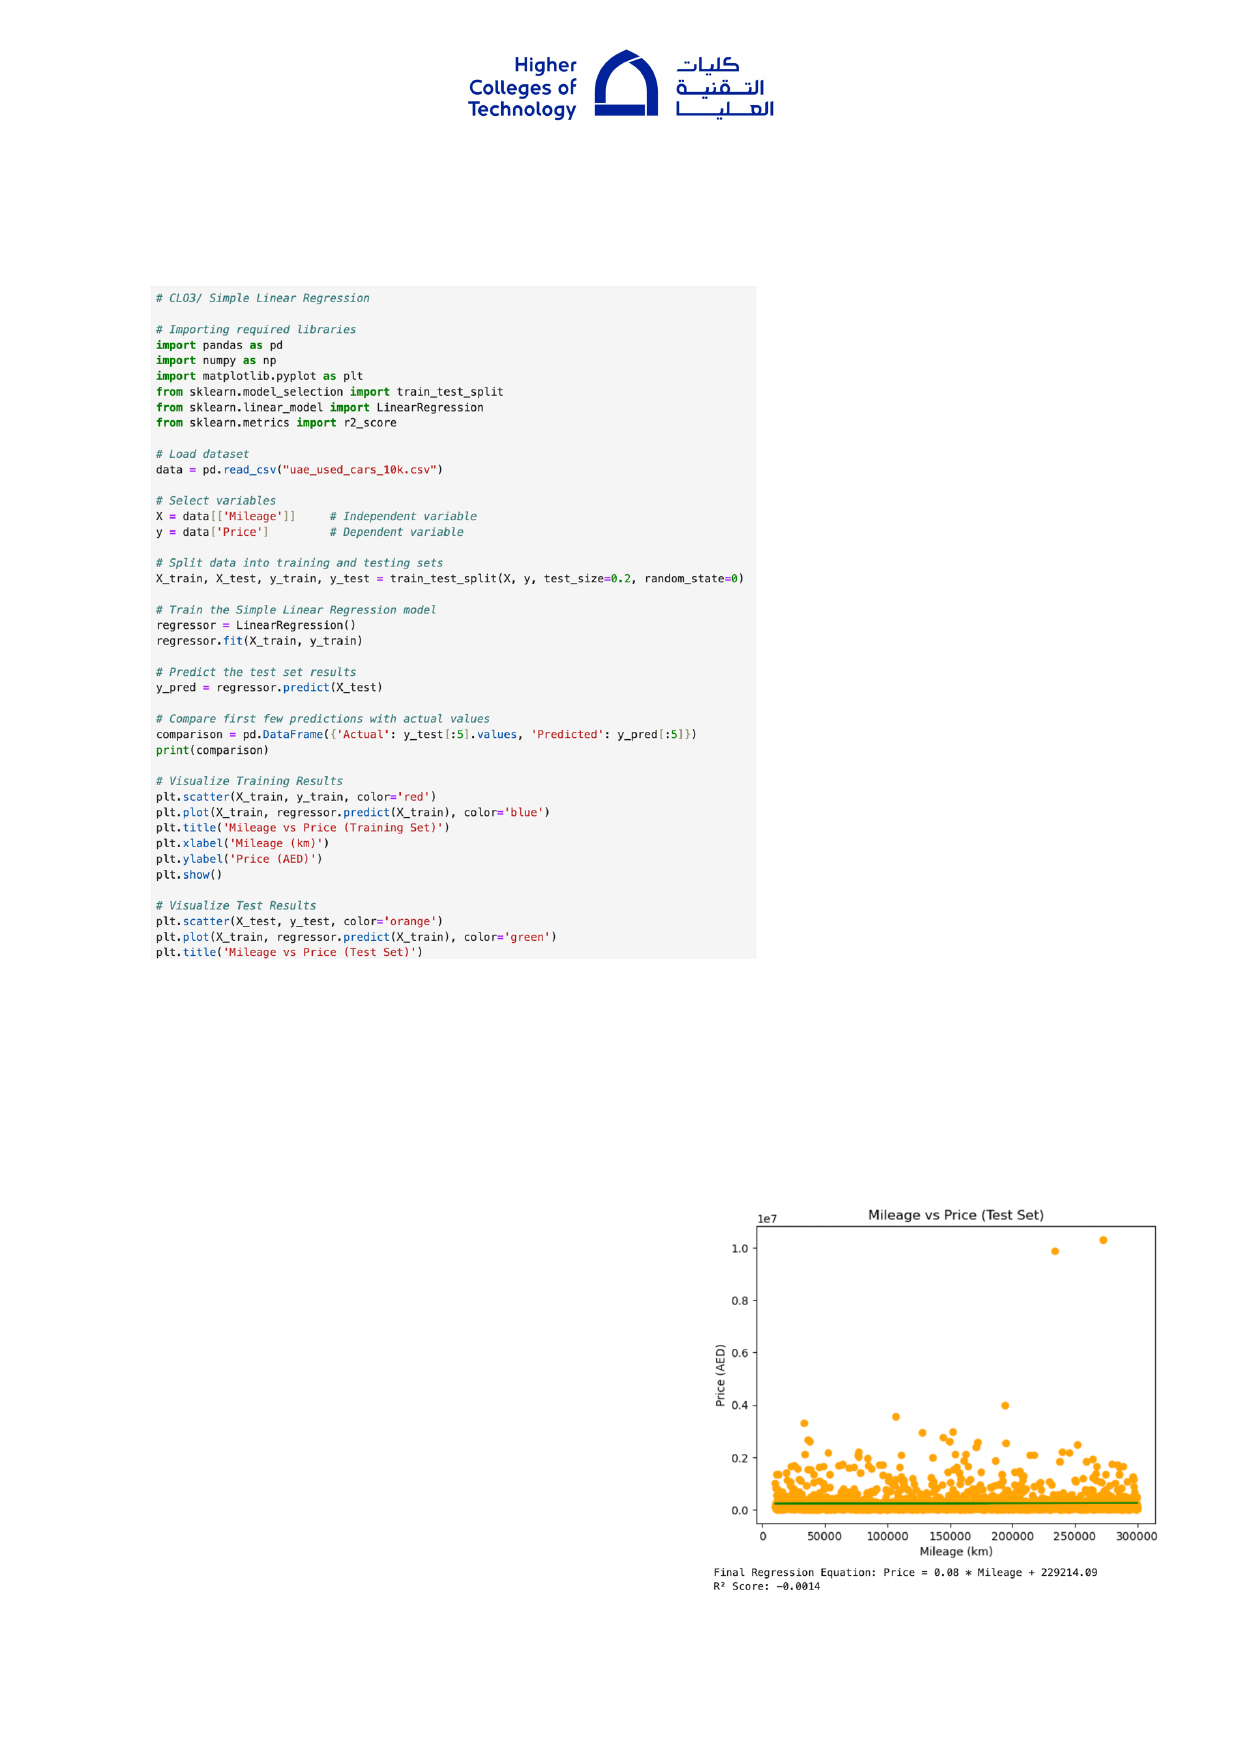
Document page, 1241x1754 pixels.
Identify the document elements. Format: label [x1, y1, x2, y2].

picture [150, 282, 760, 958]
picture [463, 45, 778, 126]
picture [681, 1197, 1240, 1592]
